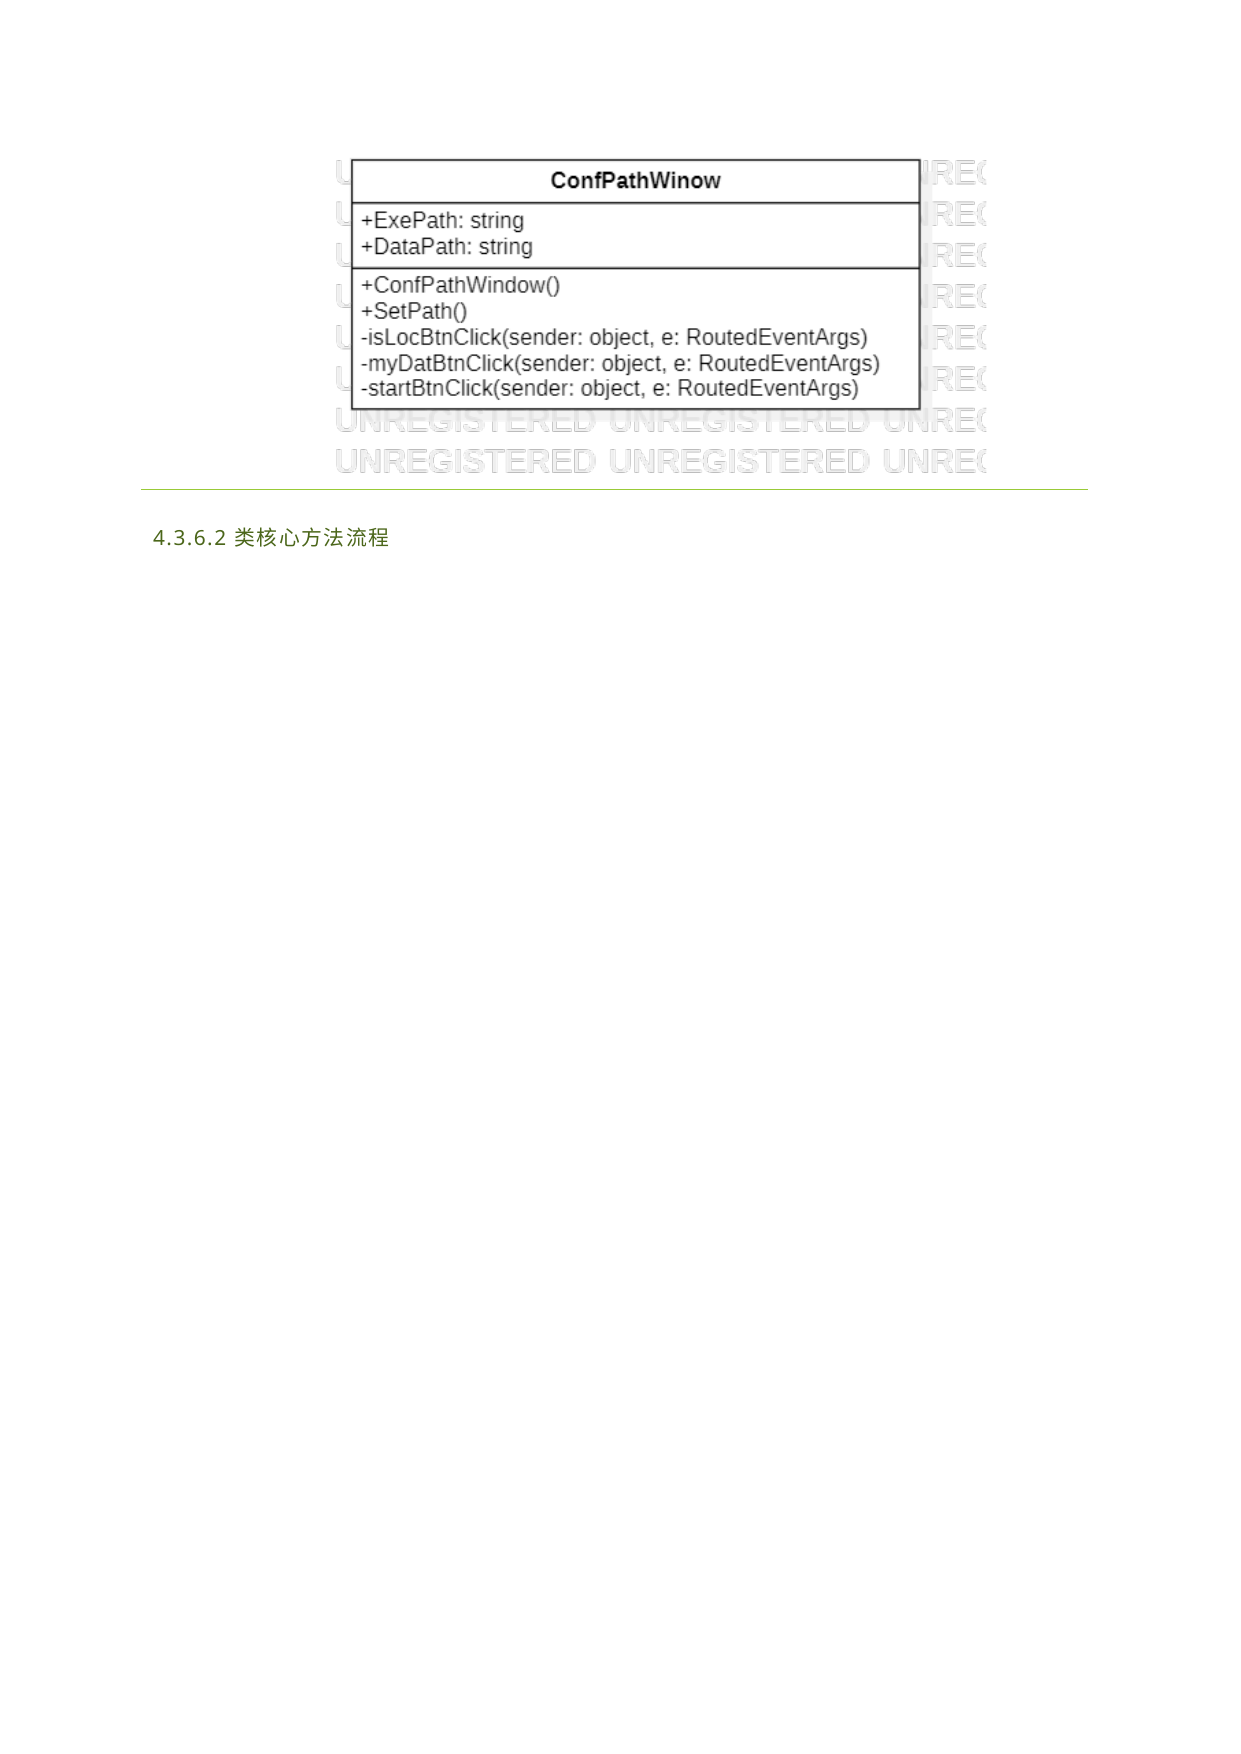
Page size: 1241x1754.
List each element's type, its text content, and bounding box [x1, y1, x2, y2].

picture [335, 143, 987, 477]
text 4.3.6.2 类核心方法流程 [129, 521, 1192, 551]
